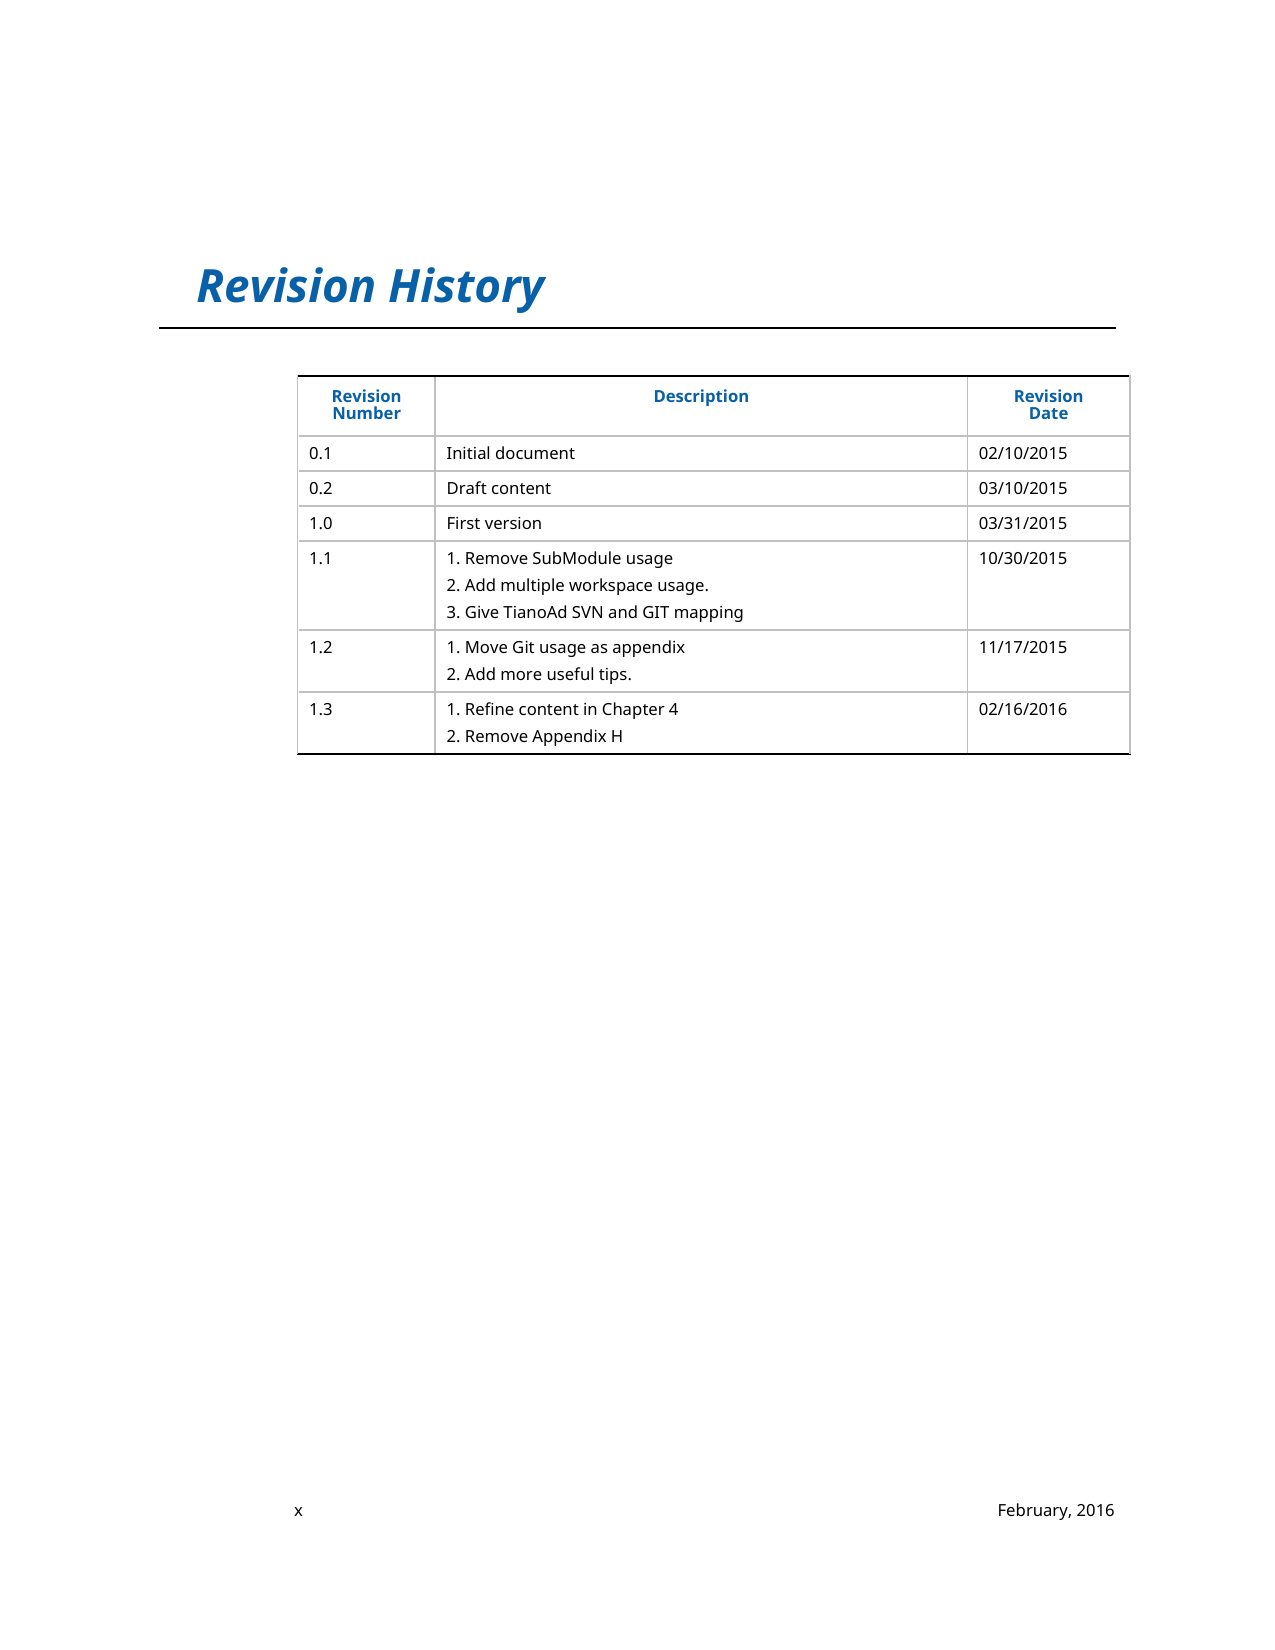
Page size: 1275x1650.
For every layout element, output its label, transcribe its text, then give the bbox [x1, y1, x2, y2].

table_cell 1.0 [298, 506, 434, 540]
table_cell 1. Remove SubModule usage 2. Add multiple workspace usage. 3. Give TianoAd SVN and GIT mapping [436, 542, 967, 629]
table_cell 02/10/2015 [968, 437, 1129, 470]
table_cell 10/30/2015 [968, 542, 1129, 629]
table_header Revision Date [968, 377, 1129, 435]
table_cell 0.1 [298, 436, 434, 470]
table_header Revision Number [298, 377, 434, 435]
table_cell Draft content [436, 472, 967, 505]
table_cell 02/16/2016 [968, 693, 1129, 753]
table_cell Initial document [436, 437, 967, 470]
table_cell 11/17/2015 [968, 631, 1129, 691]
table_cell 1.2 [298, 630, 434, 691]
table_cell First version [436, 507, 967, 540]
table_cell 03/10/2015 [968, 472, 1129, 505]
table_cell 1. Move Git usage as appendix 2. Add more useful tips. [436, 631, 967, 691]
table_cell 1.3 [298, 692, 434, 753]
table_cell 0.2 [298, 471, 434, 505]
table_cell 03/31/2015 [968, 507, 1129, 540]
table_cell 1. Refine content in Chapter 4 2. Remove Appendix H [436, 693, 967, 753]
table_header Description [436, 377, 967, 435]
subtitle Revision History [158, 254, 1116, 329]
table_cell 1.1 [298, 541, 434, 629]
